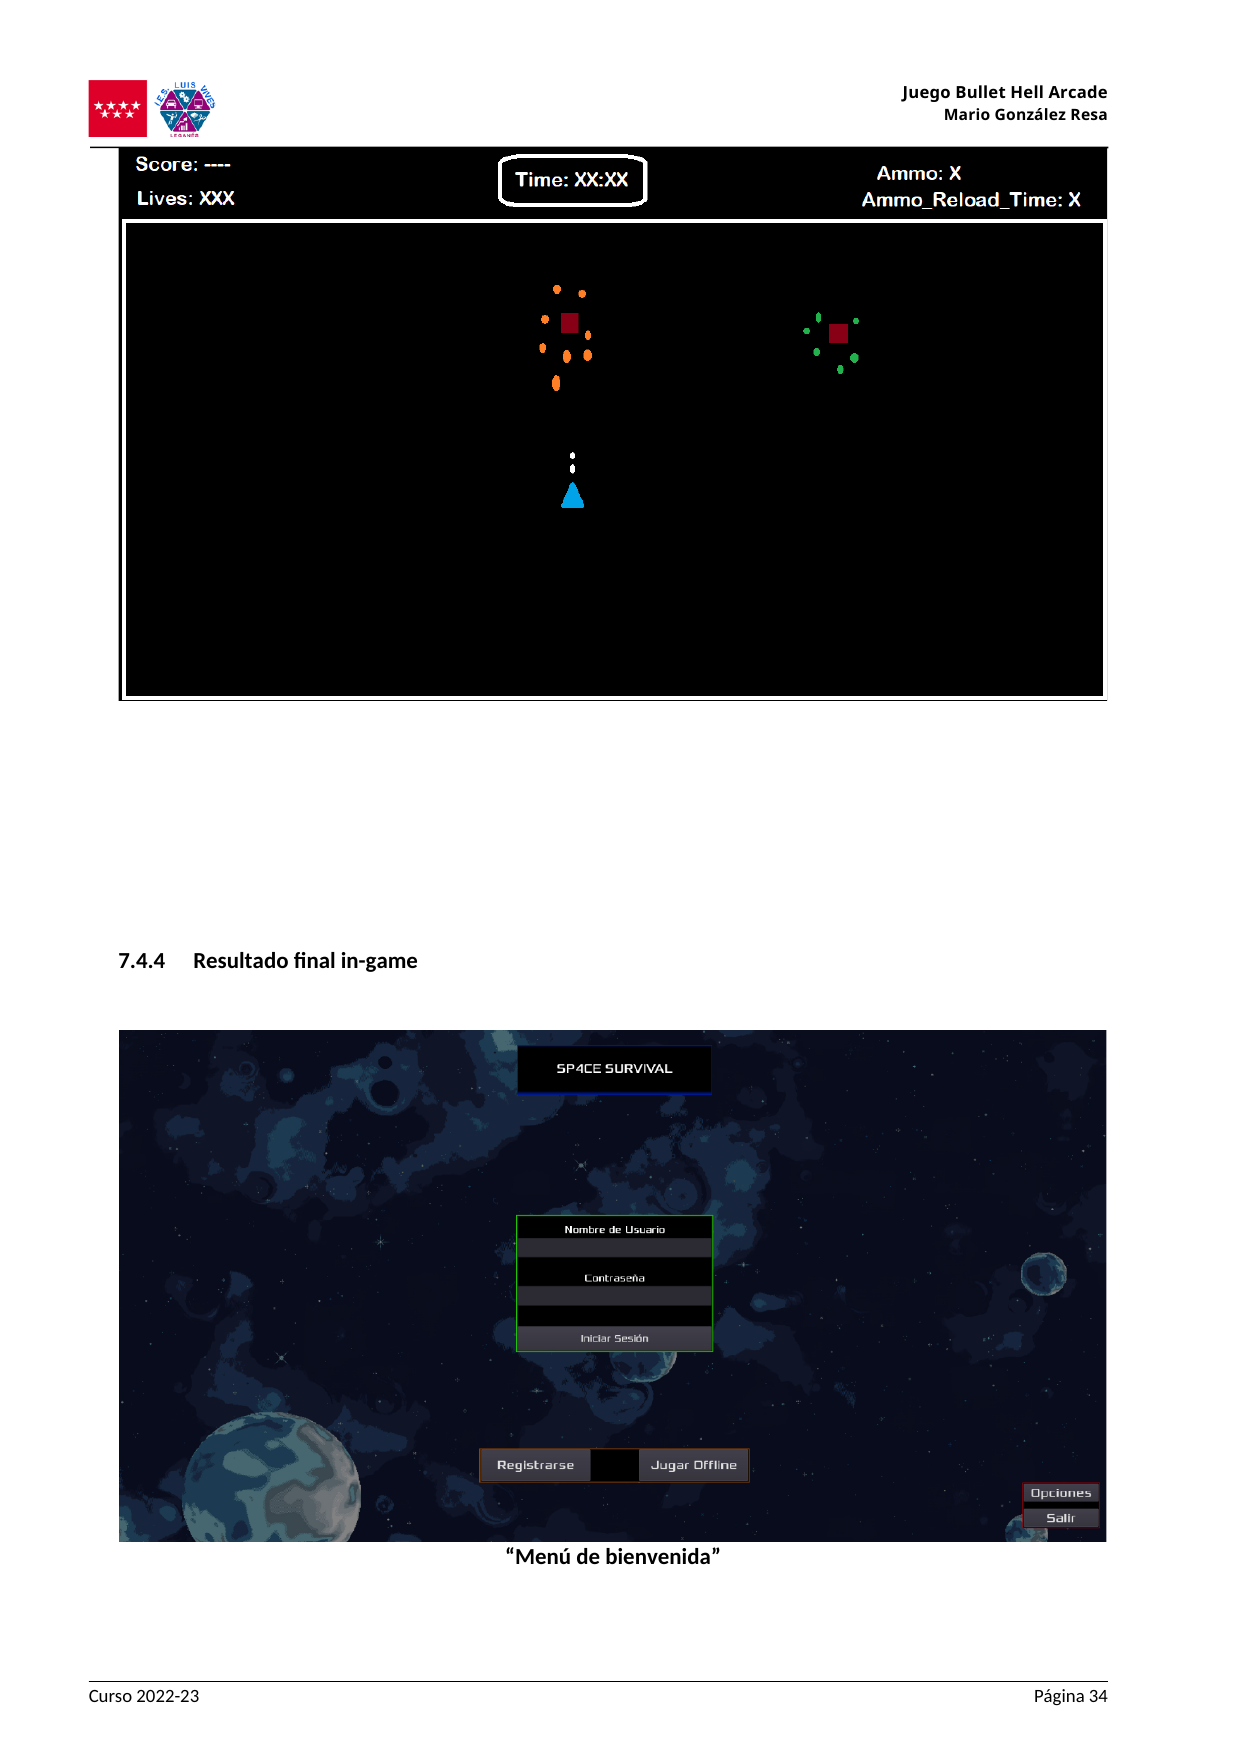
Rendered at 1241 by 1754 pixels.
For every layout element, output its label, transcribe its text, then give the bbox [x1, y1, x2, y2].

picture [119, 1030, 1107, 1542]
text “Menú de bienvenida” [118, 1542, 1107, 1570]
picture [87, 80, 215, 136]
picture [118, 147, 1108, 701]
subtitle Resultado final in-game [118, 946, 1107, 974]
